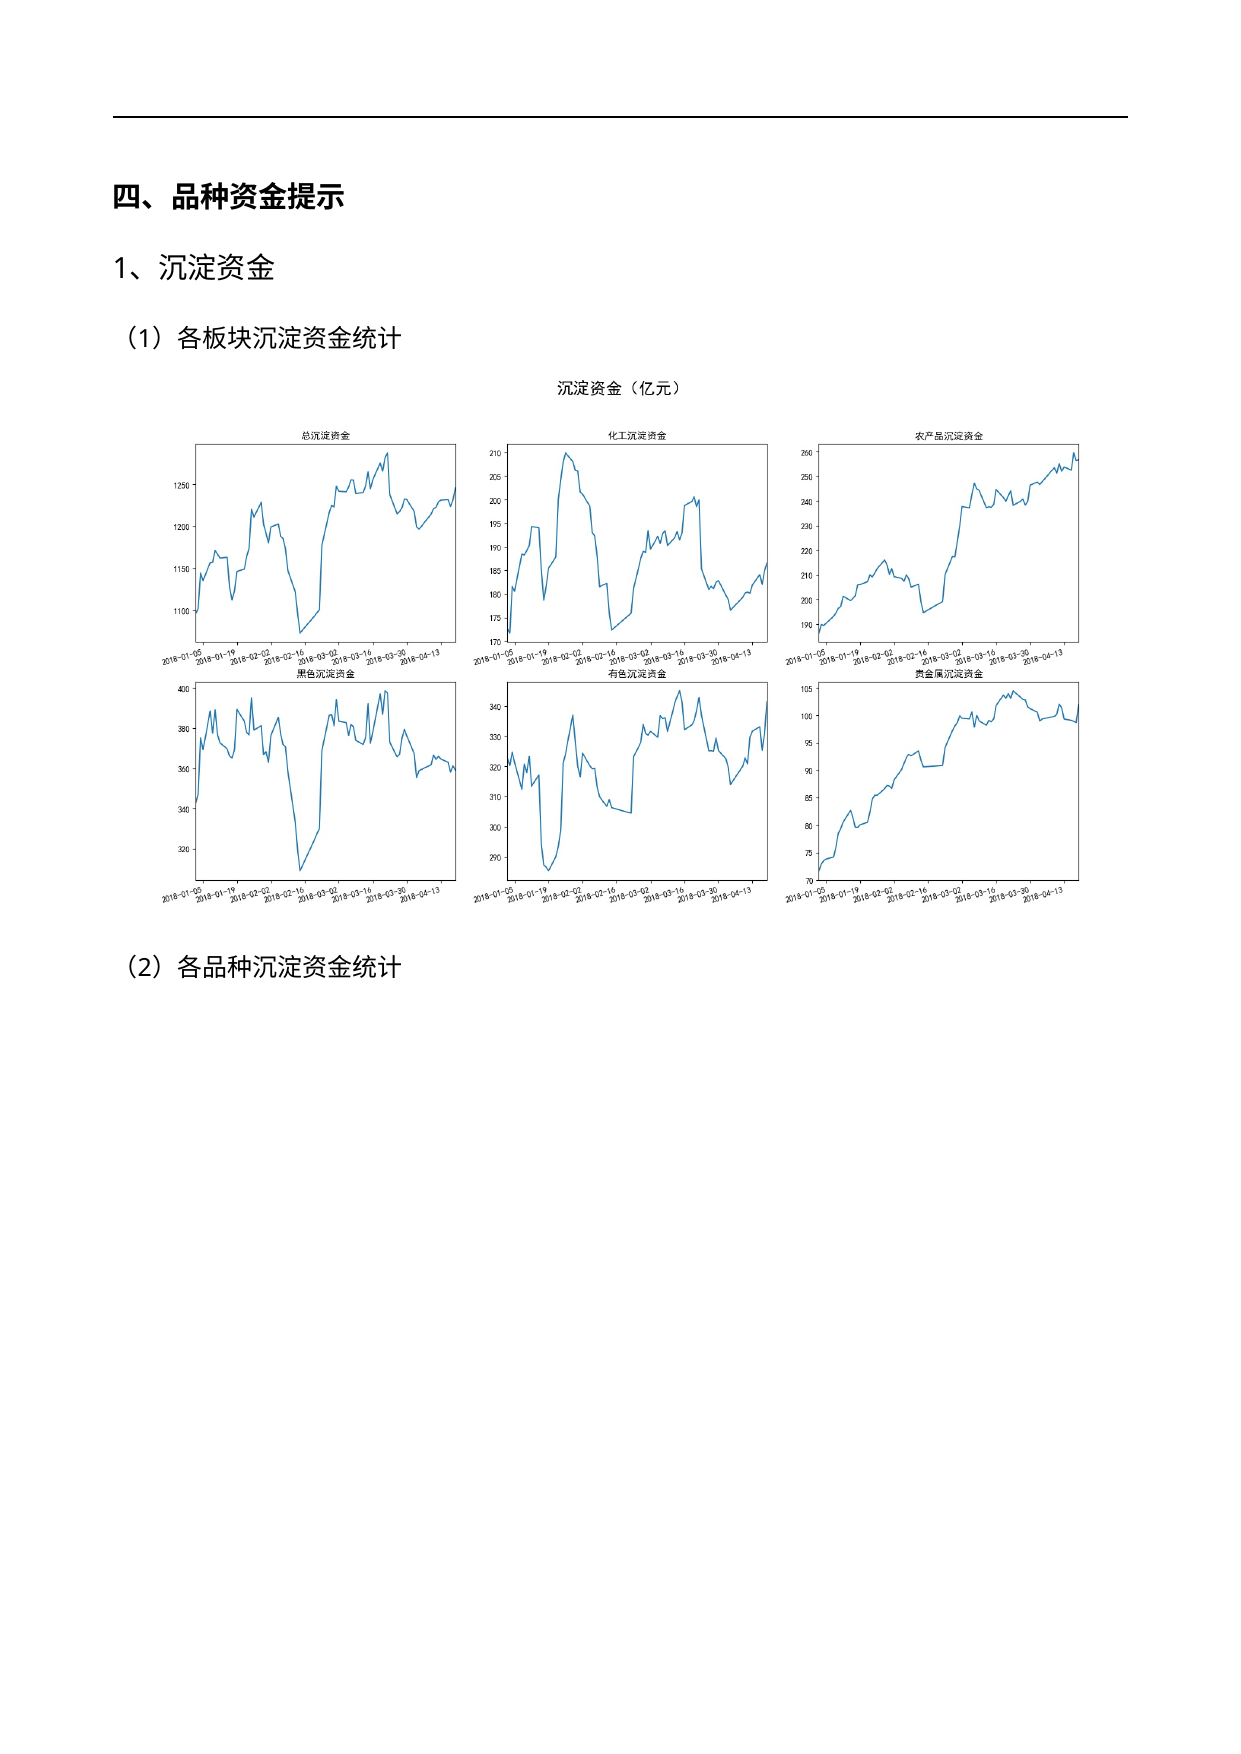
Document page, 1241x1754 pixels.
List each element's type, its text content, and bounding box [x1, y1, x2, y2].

text 四、品种资金提示 [112, 162, 1128, 227]
text 1、沉淀资金 [112, 233, 1128, 298]
picture [155, 375, 1085, 909]
text （2）各品种沉淀资金统计 [112, 933, 1128, 998]
text （1）各板块沉淀资金统计 [112, 304, 1128, 369]
